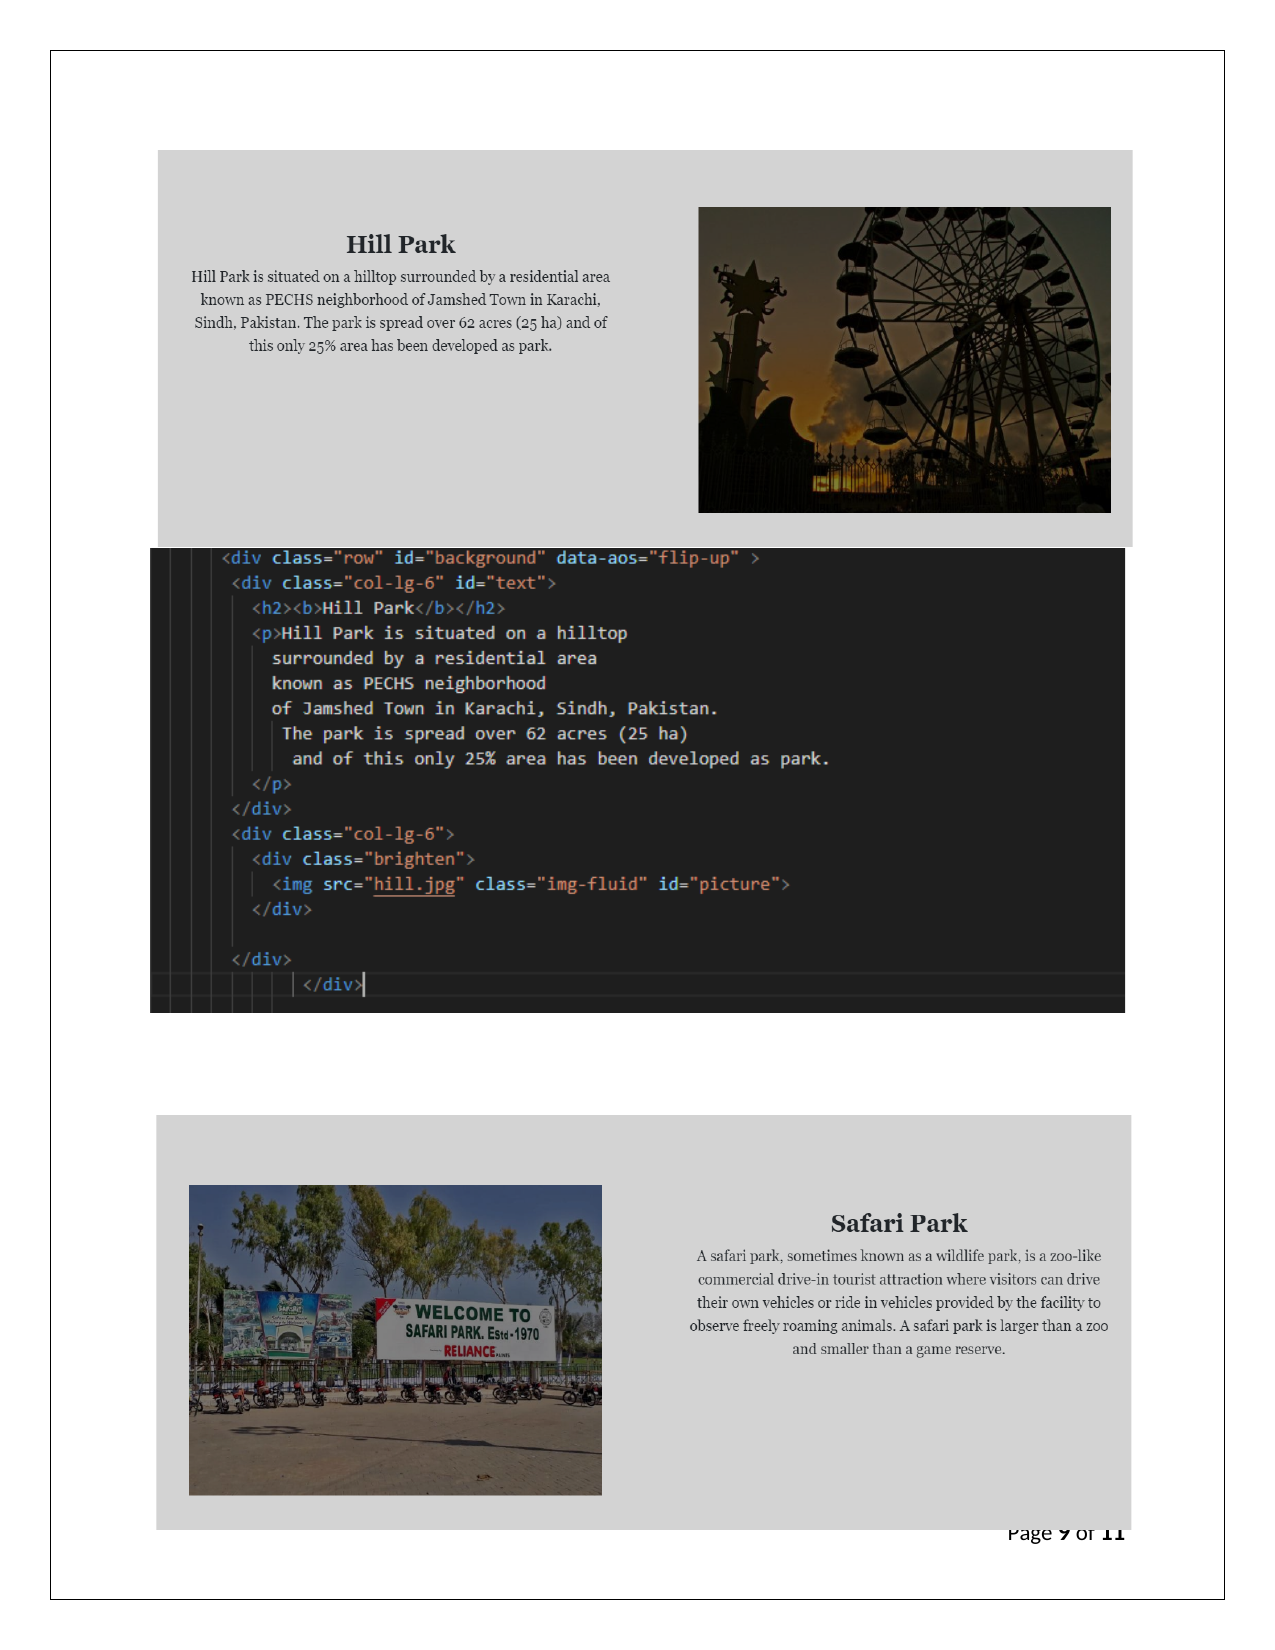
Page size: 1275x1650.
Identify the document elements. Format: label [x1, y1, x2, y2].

picture [157, 150, 1133, 547]
picture [156, 1115, 1132, 1530]
picture [150, 548, 1125, 1013]
